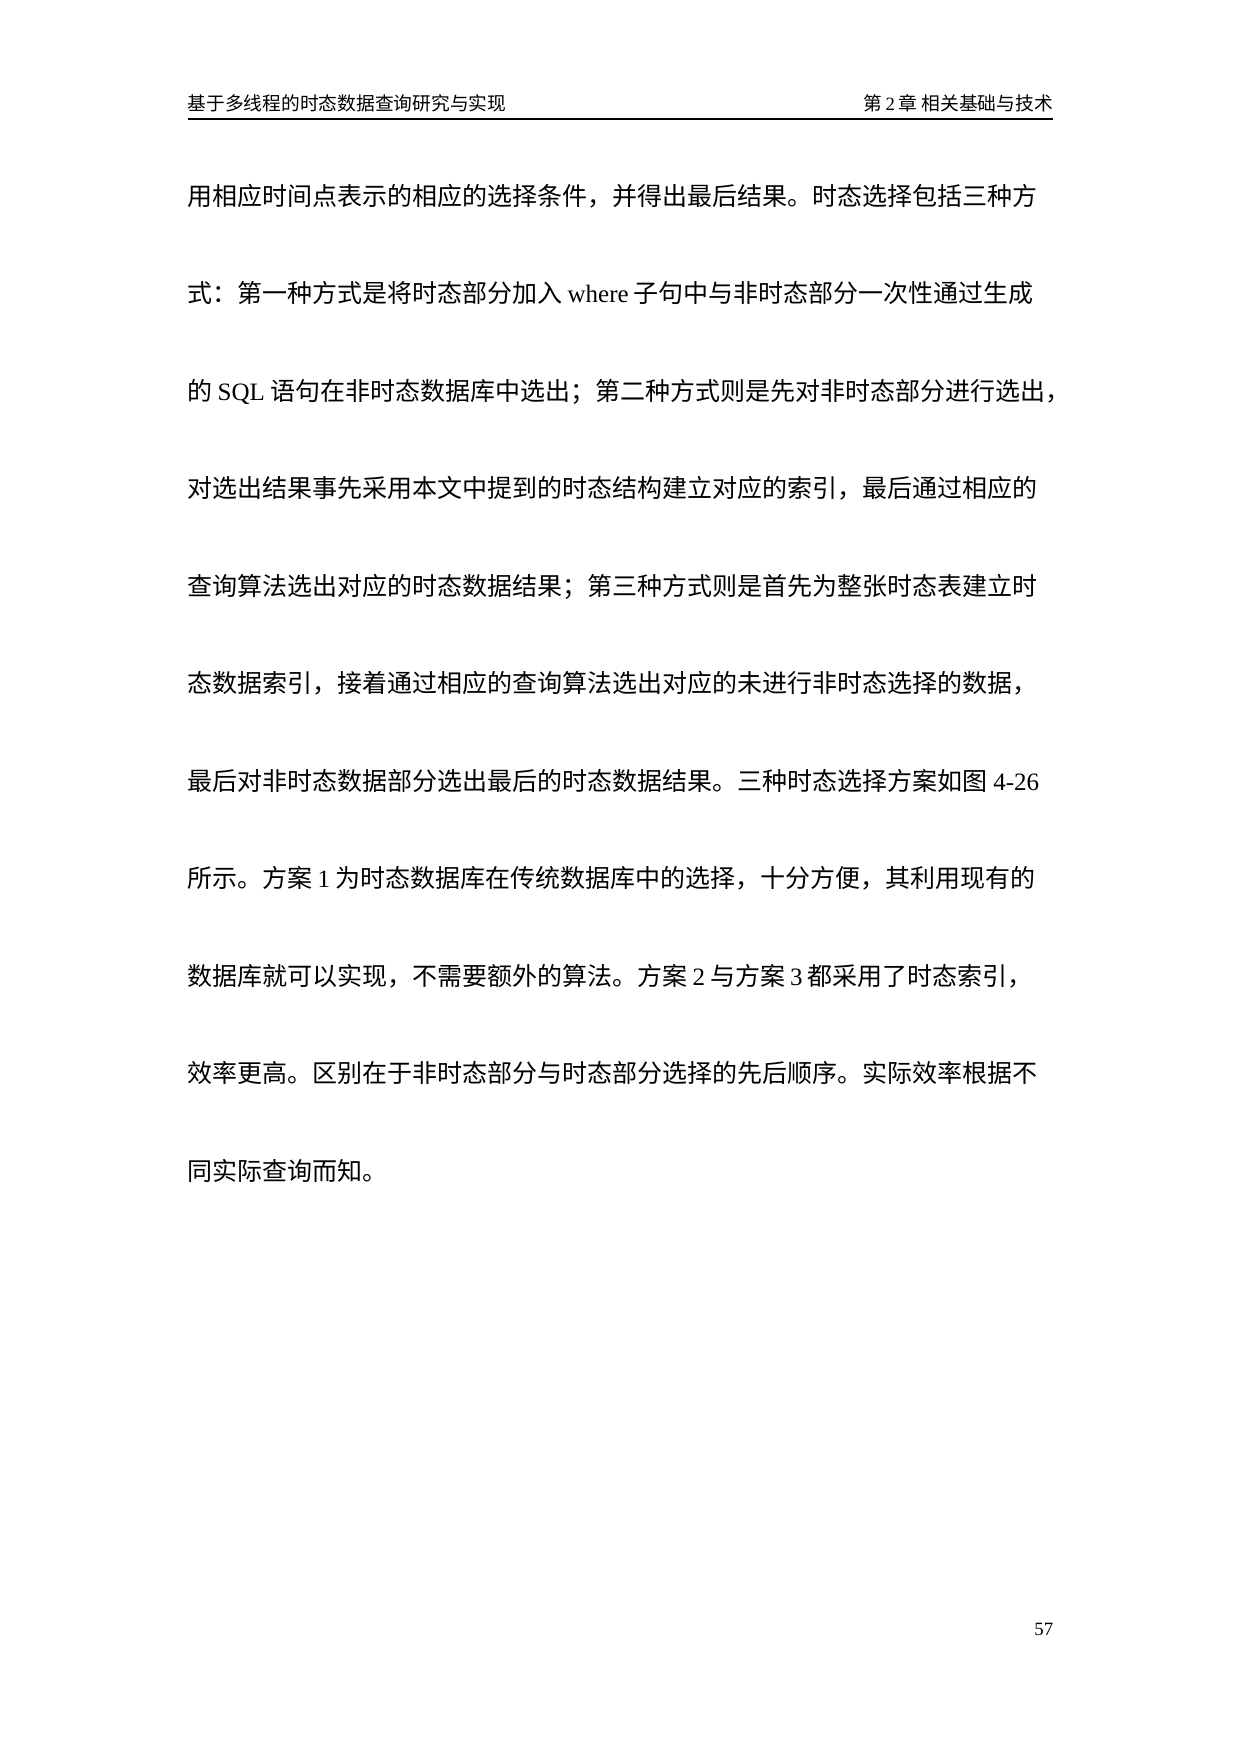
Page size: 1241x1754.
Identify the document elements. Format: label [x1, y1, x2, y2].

text [187, 162, 1053, 1202]
